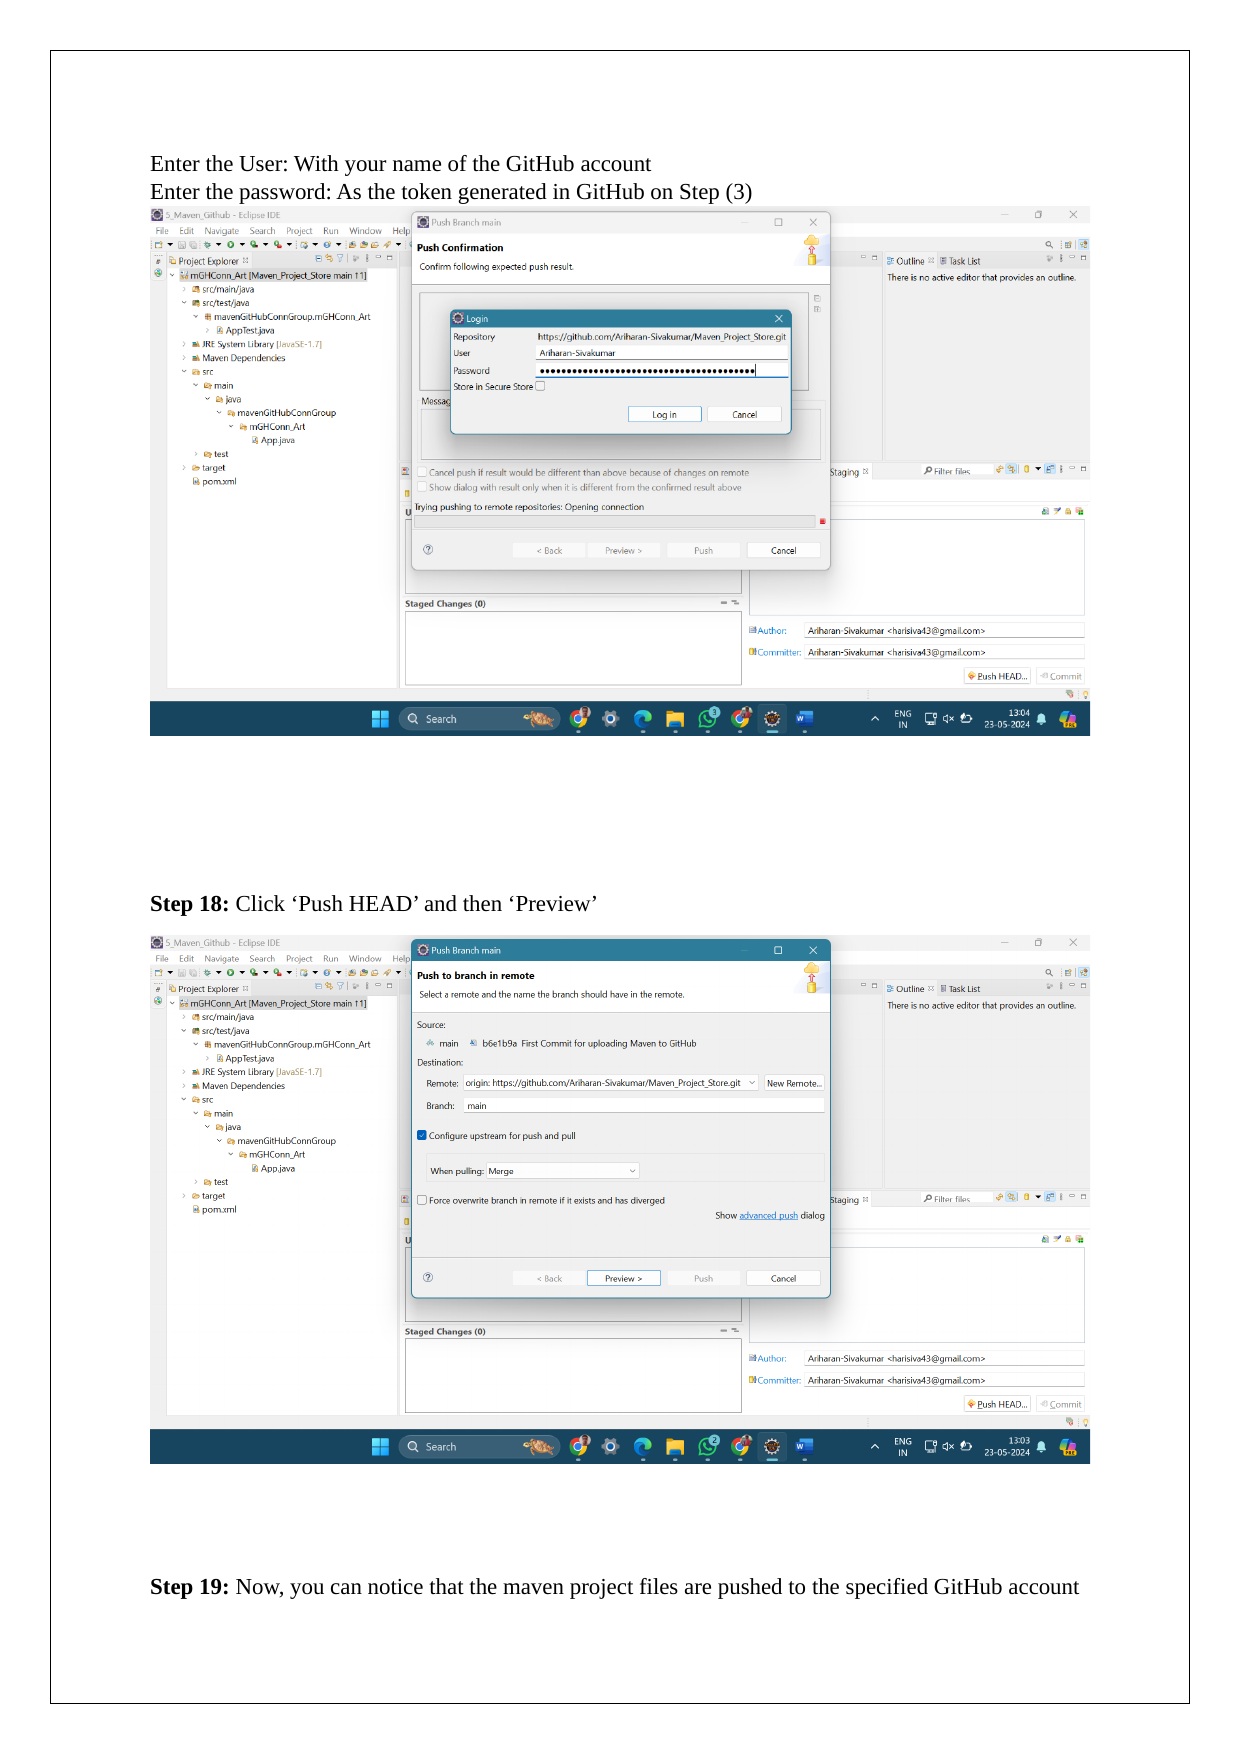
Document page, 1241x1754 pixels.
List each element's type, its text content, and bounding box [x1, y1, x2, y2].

text Enter the password: As the token generated in GitHub on Step (3) [150, 178, 1090, 205]
text Step 18: Click ‘Push HEAD’ and then ‘Preview’ [150, 890, 1090, 916]
picture [150, 935, 1091, 1464]
picture [150, 206, 1091, 736]
text Enter the User: With your name of the GitHub account [150, 150, 1090, 176]
text Step 19: Now, you can notice that the maven project files are pushed to the specified GitHub account [150, 1573, 1090, 1599]
